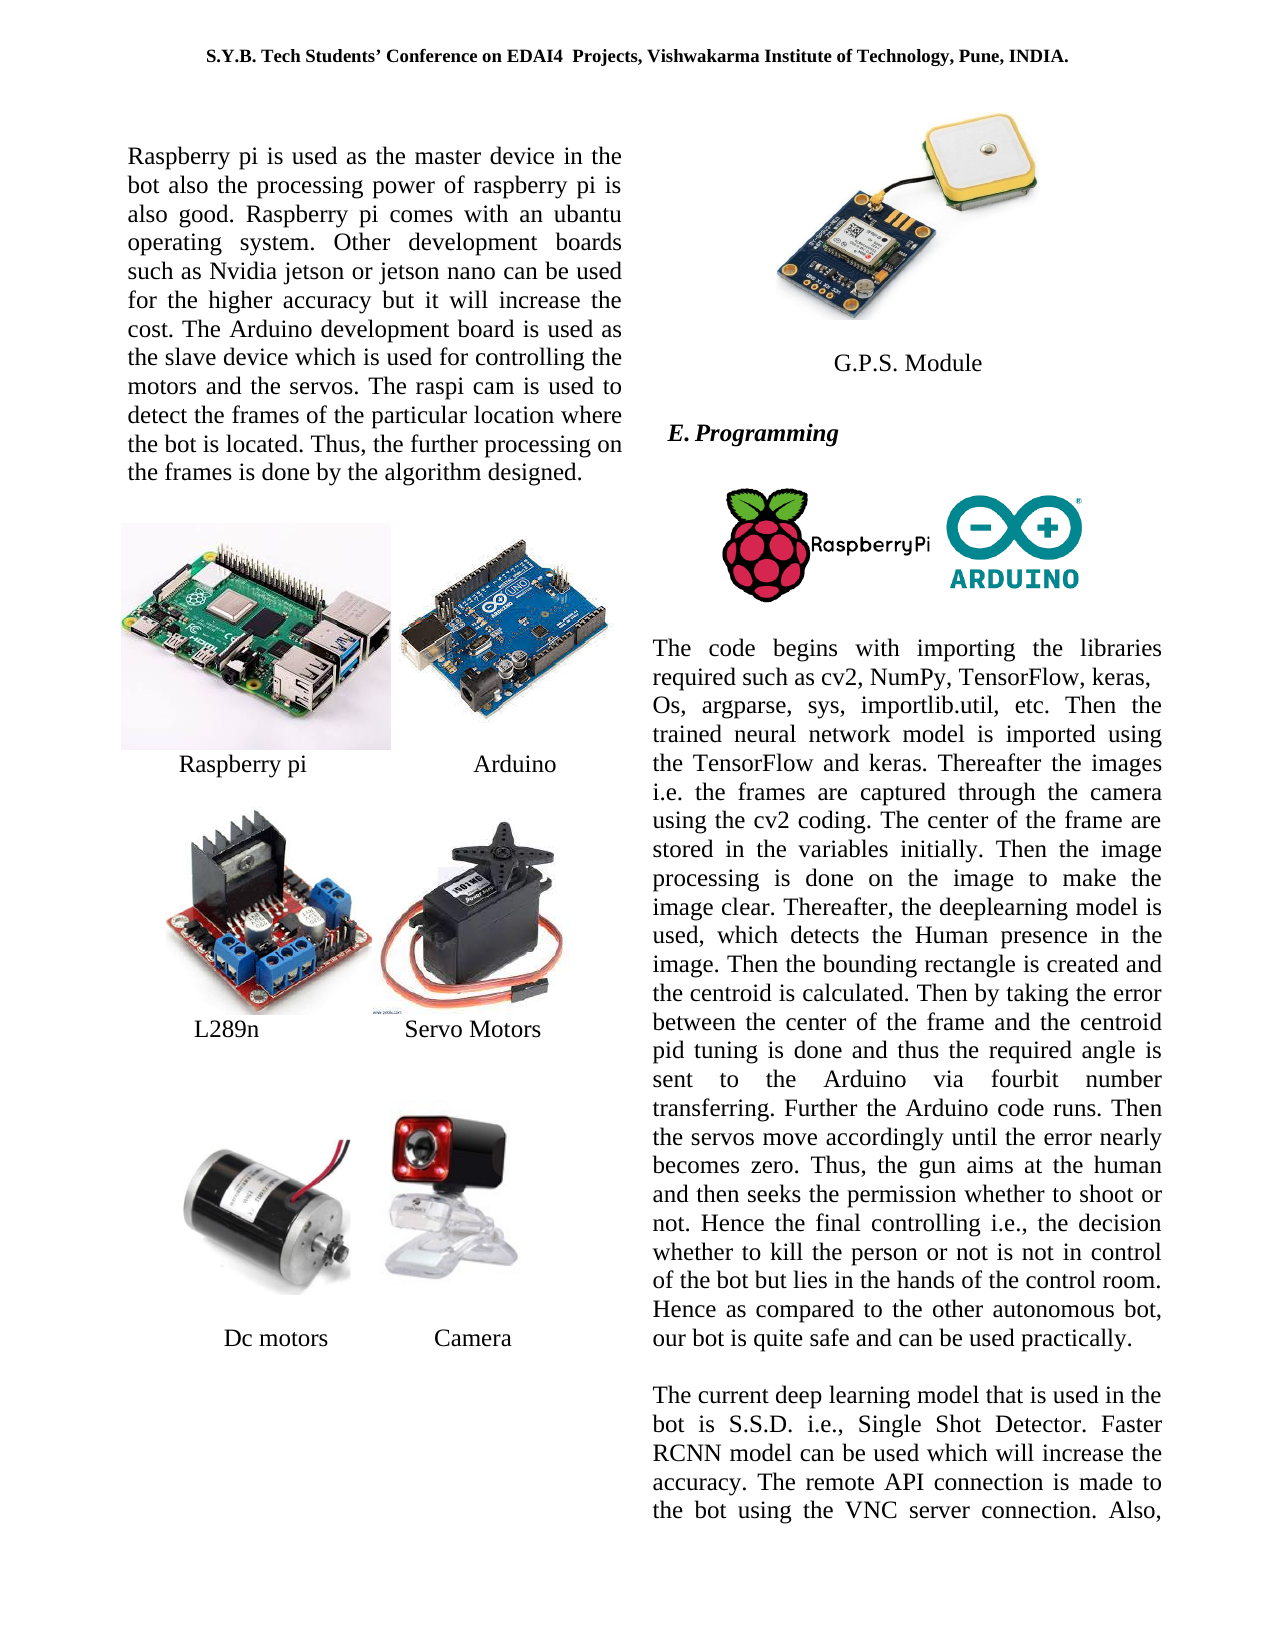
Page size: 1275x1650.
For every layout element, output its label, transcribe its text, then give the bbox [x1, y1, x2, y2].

text The code begins with importing the libraries required such as cv2, NumPy, TensorFlow, keras, [652, 633, 1162, 690]
text Dc motors Camera [112, 1323, 622, 1352]
subtitle Programming [667, 418, 1162, 447]
picture [121, 515, 614, 750]
picture [775, 112, 1040, 320]
text L289n Servo Motors [112, 1014, 622, 1043]
picture [720, 482, 1095, 605]
text Raspberry pi Arduino [112, 749, 622, 778]
text Os, argparse, sys, importlib.util, etc. Then the trained neural network model is imported using the TensorFlow and keras. Thereafter the images i.e. the frames are captured through the camera using the cv2 coding. The center of the frame are stored in the variables initially. Then the image processing is done on the image to make the image clear. Thereafter, the deeplearning model is used, which detects the Human presence in the image. Then the bounding rectangle is created and the centroid is calculated. Then by taking the error between the center of the frame and the centroid pid tuning is done and thus the required angle is sent to the Arduino via fourbit number transferring. Further the Arduino code runs. Then the servos move accordingly until the error nearly becomes zero. Thus, the gun aims at the human and then seeks the permission whether to shoot or not. Hence the final controlling i.e., the decision whether to kill the person or not is not in control of the bot but lies in the hands of the control room. Hence as compared to the other autonomous bot, our bot is quite safe and can be used practically. [652, 690, 1162, 1352]
picture [182, 1100, 553, 1295]
text Raspberry pi is used as the master device in the bot also the processing power of raspberry pi is also good. Raspberry pi comes with an ubantu operating system. Other development boards such as Nvidia jetson or jetson nano can be used for the higher accuracy but it will increase the cost. The Arduino development board is used as the slave device which is used for controlling the motors and the servos. The raspi cam is used to detect the frames of the particular location where the bot is located. Thus, the further processing on the frames is done by the algorithm designed. [127, 141, 622, 486]
picture [165, 806, 570, 1015]
text G.P.S. Module [652, 348, 1162, 377]
